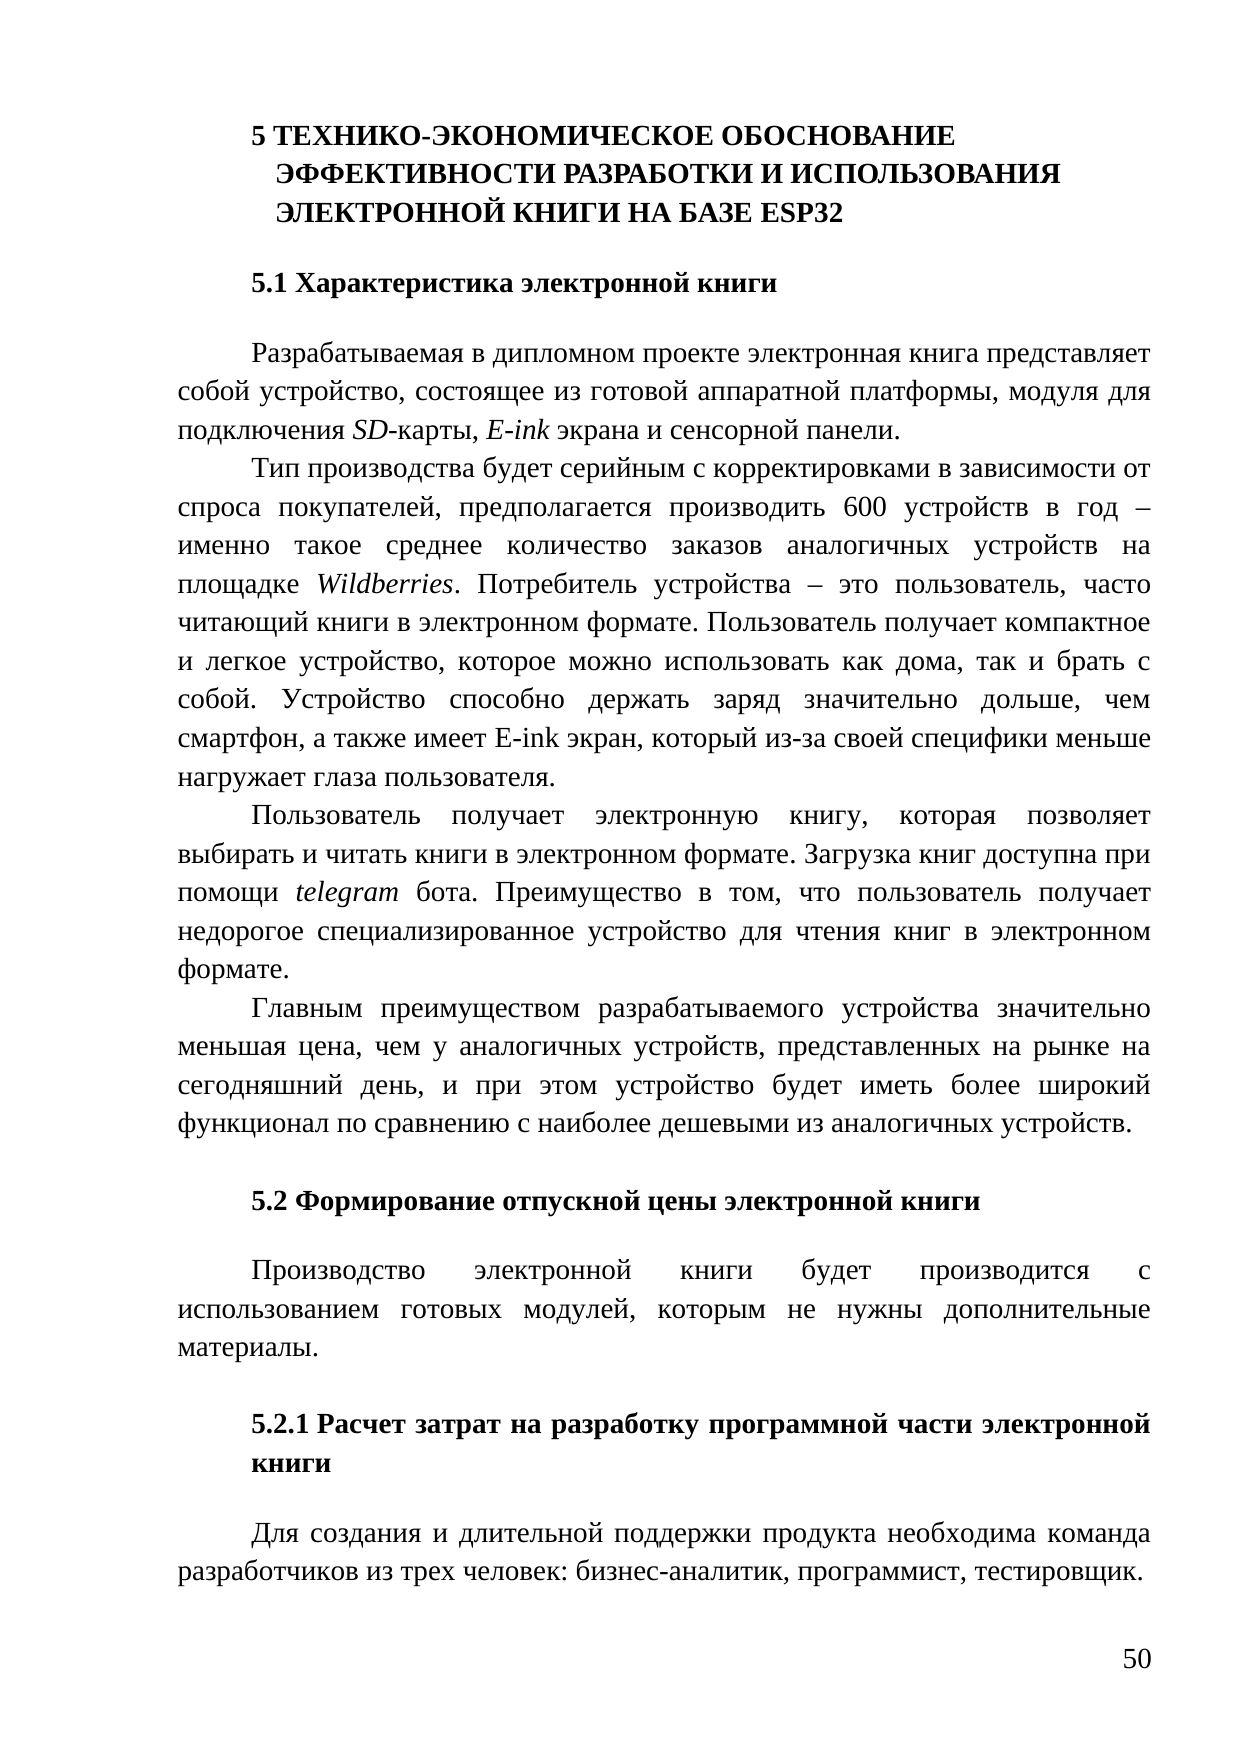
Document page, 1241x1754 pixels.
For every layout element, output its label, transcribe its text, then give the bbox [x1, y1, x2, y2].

text Пользователь получает электронную книгу, которая позволяет выбирать и читать книги в электронном формате. Загрузка книг доступна при помощи telegram бота. Преимущество в том, что пользователь получает недорогое специализированное устройство для чтения книг в электронном формате. [177, 797, 1152, 985]
text Производство электронной книги будет производится с использованием готовых модулей, которым не нужны дополнительные материалы. [177, 1252, 1152, 1363]
text Разрабатываемая в дипломном проекте электронная книга представляет собой устройство, состоящее из готовой аппаратной платформы, модуля для подключения SD-карты, E-ink экрана и сенсорной панели. [177, 335, 1152, 445]
subtitle Формирование отпускной цены электронной книги [251, 1183, 1152, 1216]
text Для создания и длительной поддержки продукта необходима команда разработчиков из трех человек: бизнес-аналитик, программист, тестировщик. [177, 1515, 1152, 1587]
subtitle Расчет затрат на разработку программной части электронной книги [251, 1407, 1152, 1479]
subtitle Характеристика электронной книги [251, 265, 1152, 298]
subtitle Технико-экономическое обоснование эффективности разработки и использования электронной книги на базе ESP32 [251, 118, 1152, 229]
text Главным преимуществом разрабатываемого устройства значительно меньшая цена, чем у аналогичных устройств, представленных на рынке на сегодняшний день, и при этом устройство будет иметь более широкий функционал по сравнению с наиболее дешевыми из аналогичных устройств. [177, 990, 1152, 1139]
text Тип производства будет серийным с корректировками в зависимости от спроса покупателей, предполагается производить 600 устройств в год – именно такое среднее количество заказов аналогичных устройств на площадке Wildberries. Потребитель устройства – это пользователь, часто читающий книги в электронном формате. Пользователь получает компактное и легкое устройство, которое можно использовать как дома, так и брать с собой. Устройство способно держать заряд значительно дольше, чем смартфон, а также имеет E-ink экран, который из-за своей специфики меньше нагружает глаза пользователя. [177, 450, 1152, 792]
